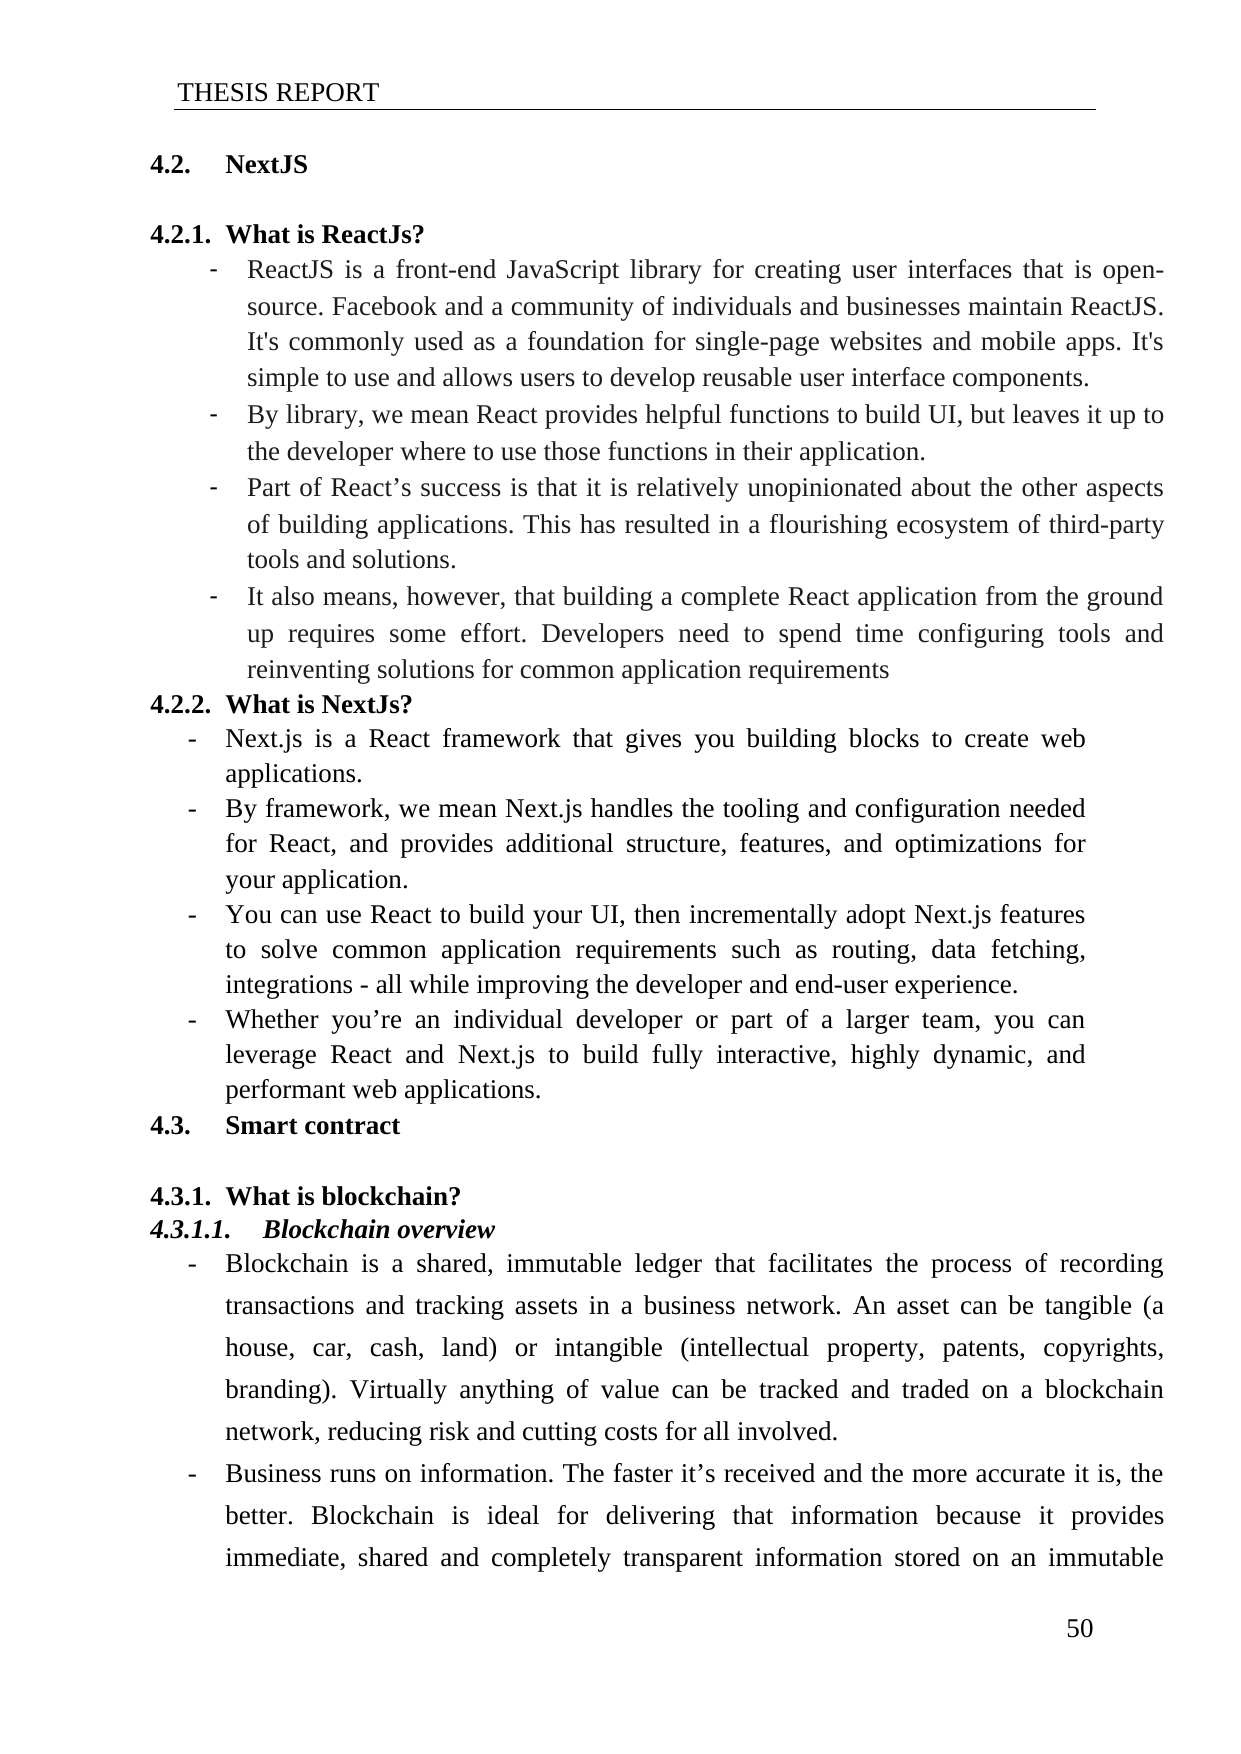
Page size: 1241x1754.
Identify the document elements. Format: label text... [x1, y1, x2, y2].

list By library, we mean React provides helpful functions to build UI, but leaves it up to the developer where to use those functions in their application. [209, 397, 1165, 466]
list It also means, however, that building a complete React application from the ground up requires some effort. Developers need to spend time configuring tools and reinventing solutions for common application requirements [209, 579, 1165, 684]
list You can use React to build your UI, then incrementally adopt Next.js features to solve common application requirements such as routing, data fetching, integrations - all while improving the developer and end-user experience. [188, 898, 1087, 999]
list Blockchain is a shared, immutable ledger that facilitates the process of recording transactions and tracking assets in a business network. An asset can be tangible (a house, car, cash, land) or intangible (intellectual property, patents, copyrights, branding). Virtually anything of value can be tracked and traded on a blockchain network, reducing risk and cutting costs for all involved. [188, 1247, 1165, 1446]
list By framework, we mean Next.js handles the tooling and configuration needed for React, and provides additional structure, features, and optimizations for your application. [188, 792, 1087, 894]
list Next.js is a React framework that gives you building blocks to create web applications. [188, 722, 1087, 788]
list Whether you’re an individual developer or part of a larger team, you can leverage React and Next.js to build fully interactive, highly dynamic, and performant web applications. [188, 1003, 1087, 1104]
list Part of React’s success is that it is relatively unopinionated about the other aspects of building applications. This has resulted in a flourishing ecosystem of third-party tools and solutions. [209, 470, 1165, 575]
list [188, 1457, 1165, 1572]
subtitle NextJS [150, 148, 1087, 179]
subtitle What is blockchain? [150, 1179, 1087, 1211]
list ReactJS is a front-end JavaScript library for creating user interfaces that is open-source. Facebook and a community of individuals and businesses maintain ReactJS. It's commonly used as a foundation for single-page websites and mobile apps. It's simple to use and allows users to develop reusable user interface components. [209, 252, 1165, 392]
subtitle What is ReactJs? [150, 218, 1087, 249]
subtitle Blockchain overview [150, 1213, 1087, 1244]
subtitle Smart contract [150, 1109, 1087, 1140]
subtitle What is NextJs? [150, 688, 1087, 719]
